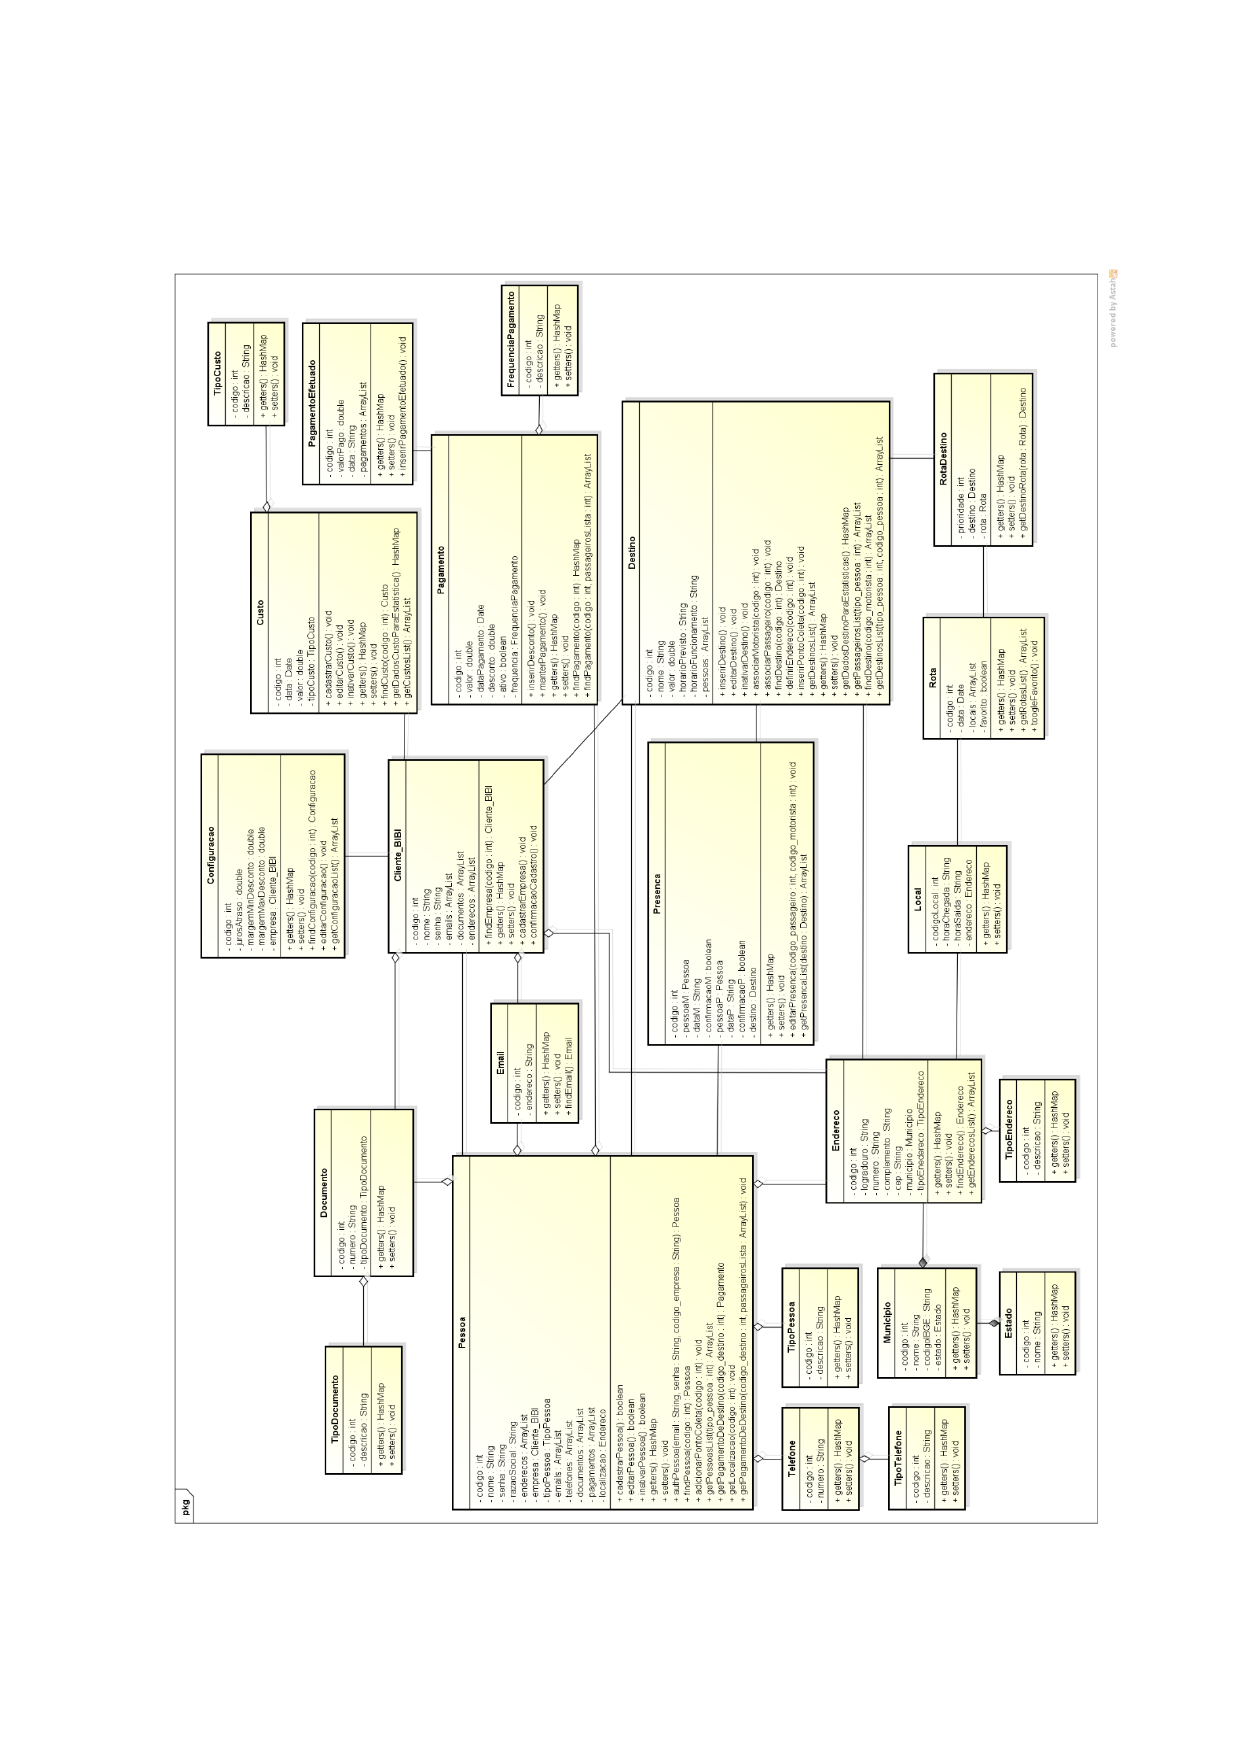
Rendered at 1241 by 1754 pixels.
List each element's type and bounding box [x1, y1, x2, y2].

picture [169, 268, 1119, 1529]
